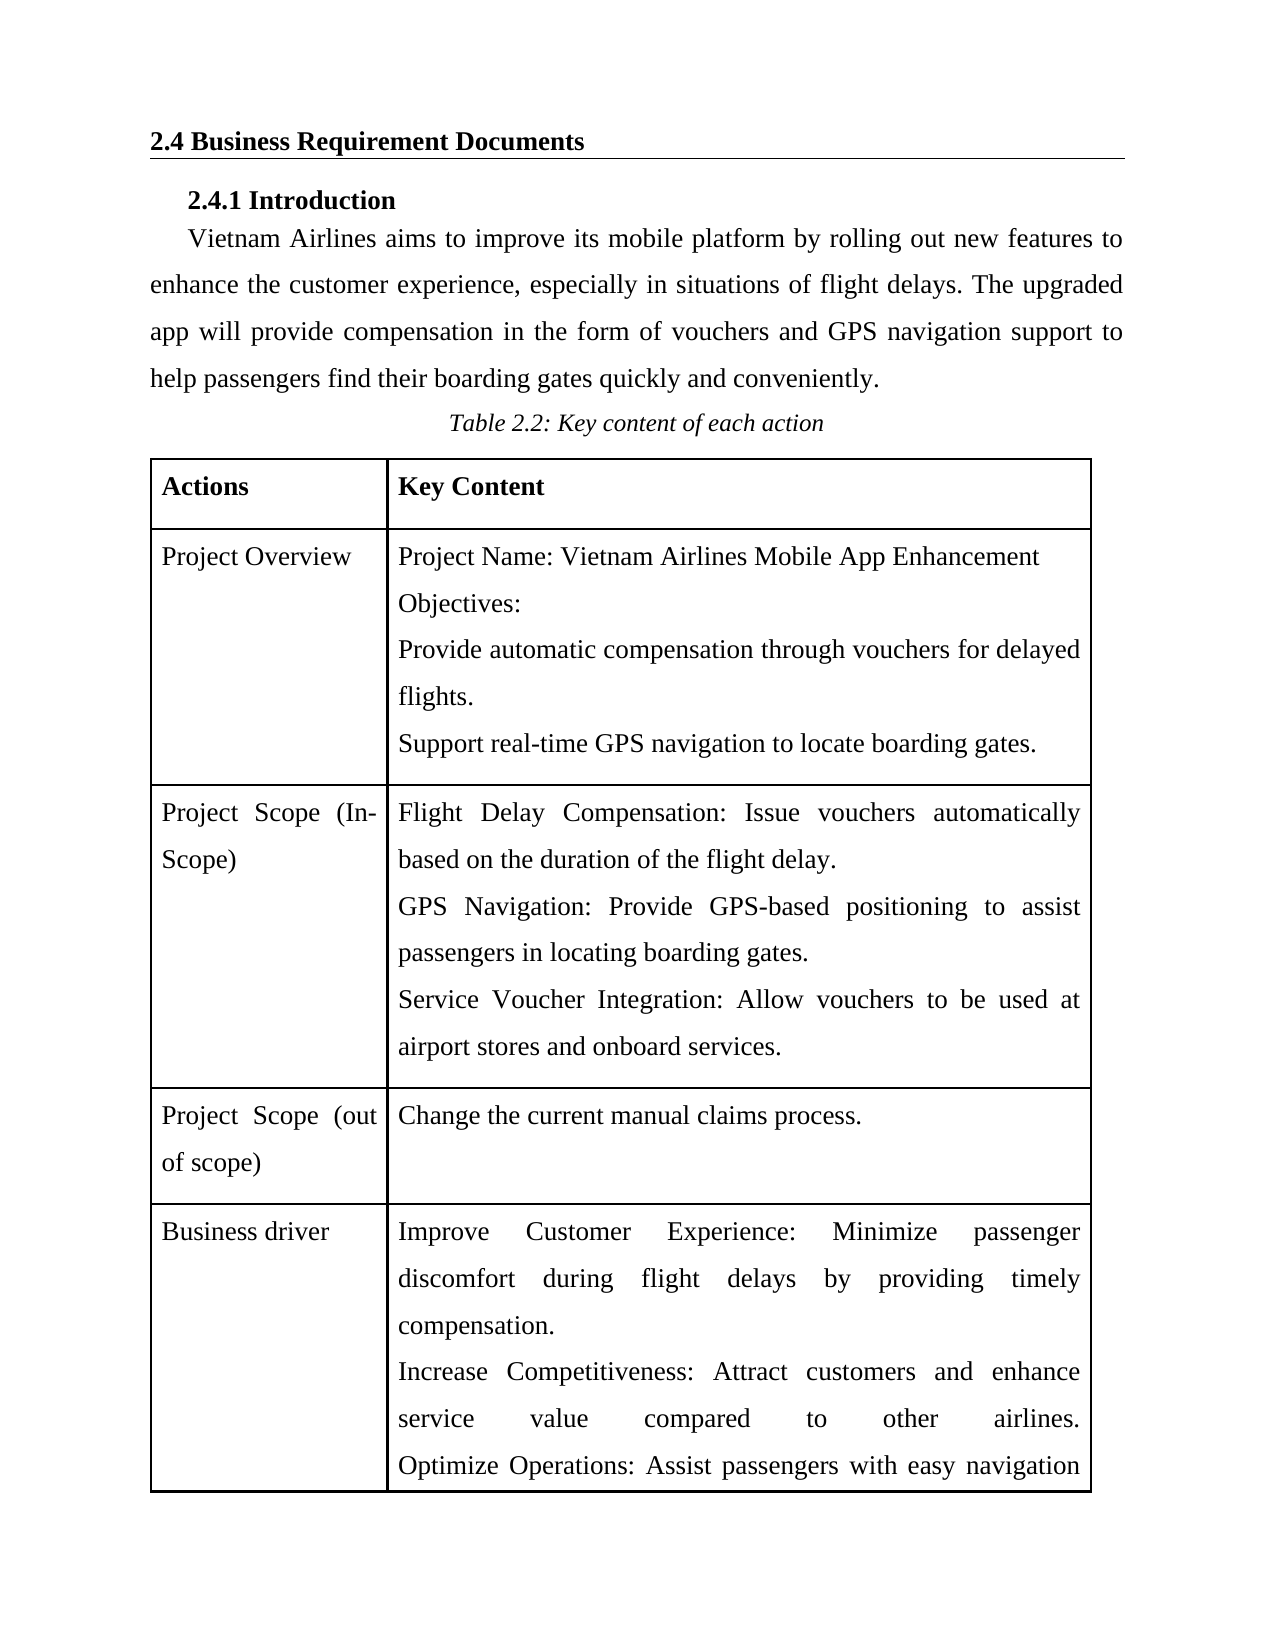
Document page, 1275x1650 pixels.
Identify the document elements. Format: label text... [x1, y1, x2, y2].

table_cell Project Scope (In-Scope) [152, 786, 386, 1087]
table_cell Business driver [152, 1205, 386, 1490]
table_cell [389, 1205, 1090, 1490]
table_header Key Content [389, 460, 1090, 527]
table_cell Project Scope (out of scope) [152, 1089, 386, 1203]
text Vietnam Airlines aims to improve its mobile platform by rolling out new features to enhance the customer experience, especially in situations of flight delays. The upgraded app will provide compensation in the form of vouchers and GPS navigation support to help passengers find their boarding gates quickly and conveniently. [150, 222, 1125, 393]
table_cell Project Overview [152, 530, 386, 784]
text Table 2.2: Key content of each action [150, 408, 1125, 437]
table_cell Project Name: Vietnam Airlines Mobile App Enhancement Objectives: Provide automatic compensation through vouchers for delayed flights. Support real-time GPS navigation to locate boarding gates. [389, 530, 1090, 784]
table_header Actions [152, 460, 386, 527]
subtitle 2.4 Business Requirement Documents [150, 125, 1125, 158]
subtitle 2.4.1 Introduction [150, 184, 1125, 215]
table_cell Change the current manual claims process. [389, 1089, 1090, 1203]
table_cell Flight Delay Compensation: Issue vouchers automatically based on the duration of the flight delay. GPS Navigation: Provide GPS-based positioning to assist passengers in locating boarding gates. Service Voucher Integration: Allow vouchers to be used at airport stores and onboard services. [389, 786, 1090, 1087]
